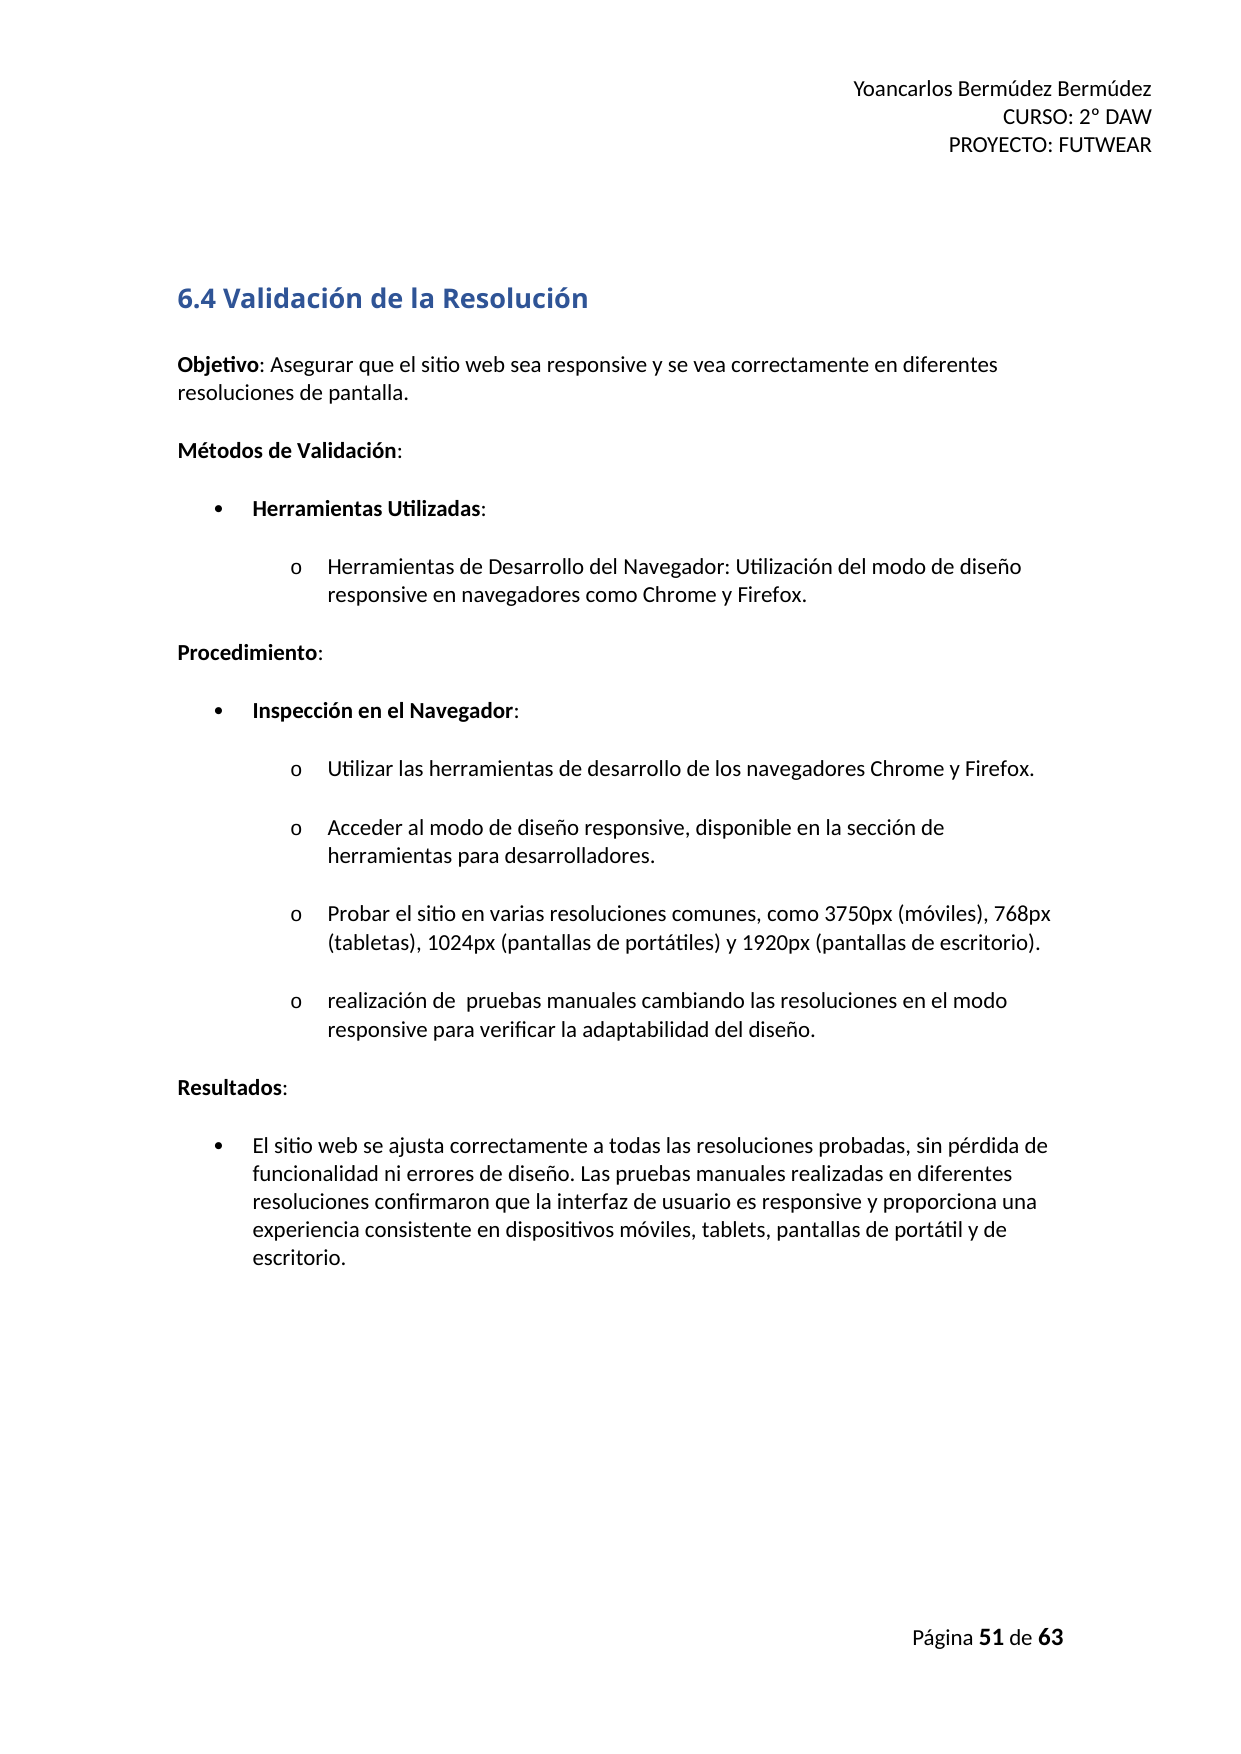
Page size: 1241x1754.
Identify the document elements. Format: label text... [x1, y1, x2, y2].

list Probar el sitio en varias resoluciones comunes, como 3750px (móviles), 768px (tabletas), 1024px (pantallas de portátiles) y 1920px (pantallas de escritorio). [290, 899, 1063, 956]
text Procedimiento: [177, 638, 1063, 666]
list realización de pruebas manuales cambiando las resoluciones en el modo responsive para verificar la adaptabilidad del diseño. [290, 986, 1063, 1043]
subtitle 6.4 Validación de la Resolución [177, 280, 1063, 317]
text Resultados: [177, 1073, 1063, 1101]
list Herramientas Utilizadas: [215, 494, 1063, 522]
text Métodos de Validación: [177, 436, 1063, 464]
list Acceder al modo de diseño responsive, disponible en la sección de herramientas para desarrolladores. [290, 813, 1063, 869]
list El sitio web se ajusta correctamente a todas las resoluciones probadas, sin pérdida de funcionalidad ni errores de diseño. Las pruebas manuales realizadas en diferentes resoluciones confirmaron que la interfaz de usuario es responsive y proporciona una experiencia consistente en dispositivos móviles, tablets, pantallas de portátil y de escritorio. [215, 1131, 1063, 1271]
list Inspección en el Navegador: [215, 696, 1063, 724]
list Herramientas de Desarrollo del Navegador: Utilización del modo de diseño responsive en navegadores como Chrome y Firefox. [290, 552, 1063, 608]
text Objetivo: Asegurar que el sitio web sea responsive y se vea correctamente en diferentes resoluciones de pantalla. [177, 350, 1063, 406]
list Utilizar las herramientas de desarrollo de los navegadores Chrome y Firefox. [290, 754, 1063, 783]
